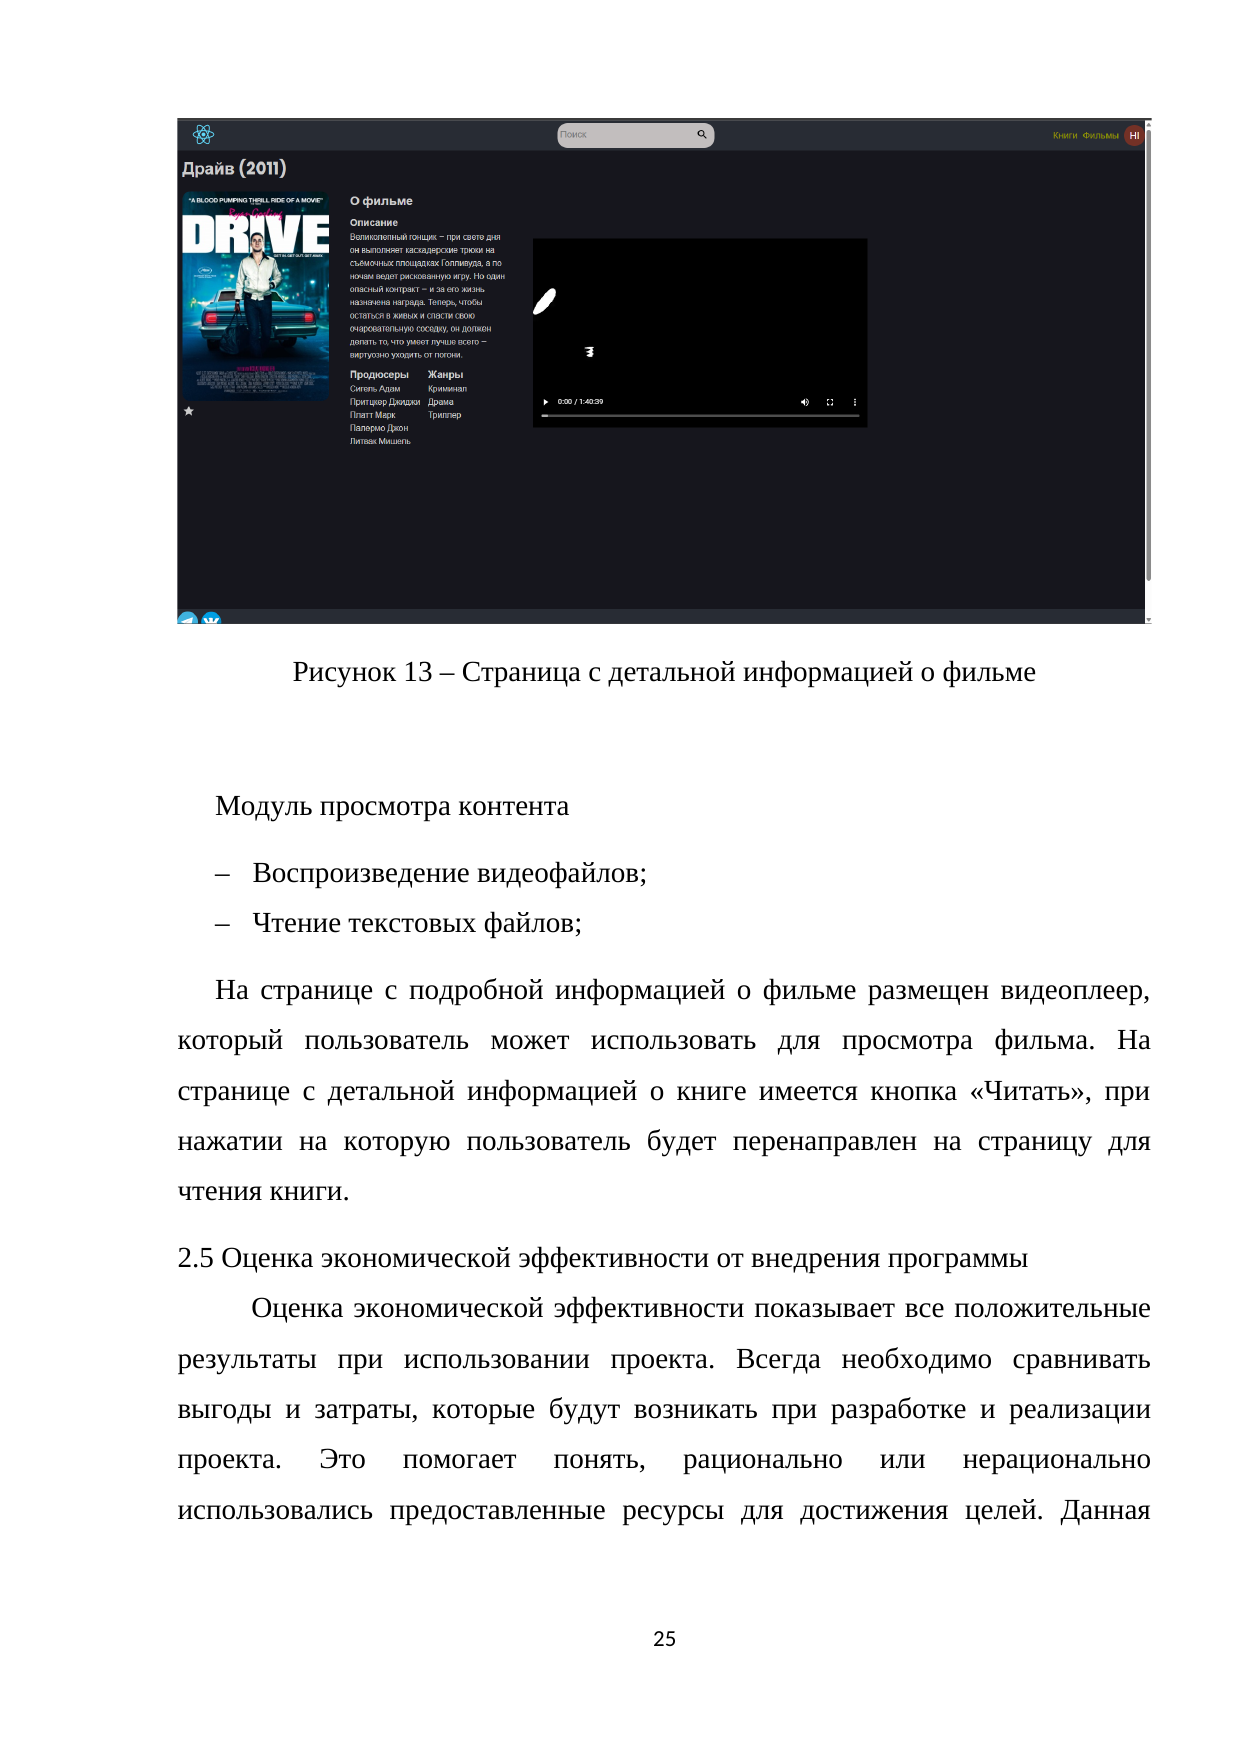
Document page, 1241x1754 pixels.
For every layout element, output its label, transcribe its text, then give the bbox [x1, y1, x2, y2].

picture [177, 118, 1152, 624]
picture [205, 618, 218, 624]
text На странице с подробной информацией о фильме размещен видеоплеер, который пользователь может использовать для просмотра фильма. На странице с детальной информацией о книге имеется кнопка «Читать», при нажатии на которую пользователь будет перенаправлен на страницу для чтения книги. [177, 972, 1152, 1207]
list Воспроизведение видеофайлов; [215, 855, 1152, 888]
text Модуль просмотра контента [177, 788, 1152, 821]
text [177, 1291, 1152, 1525]
subtitle 2.5 Оценка экономической эффективности от внедрения программы [177, 1240, 1152, 1274]
list Чтение текстовых файлов; [215, 905, 1152, 938]
text Рисунок 13 – Страница с детальной информацией о фильме [177, 654, 1152, 687]
